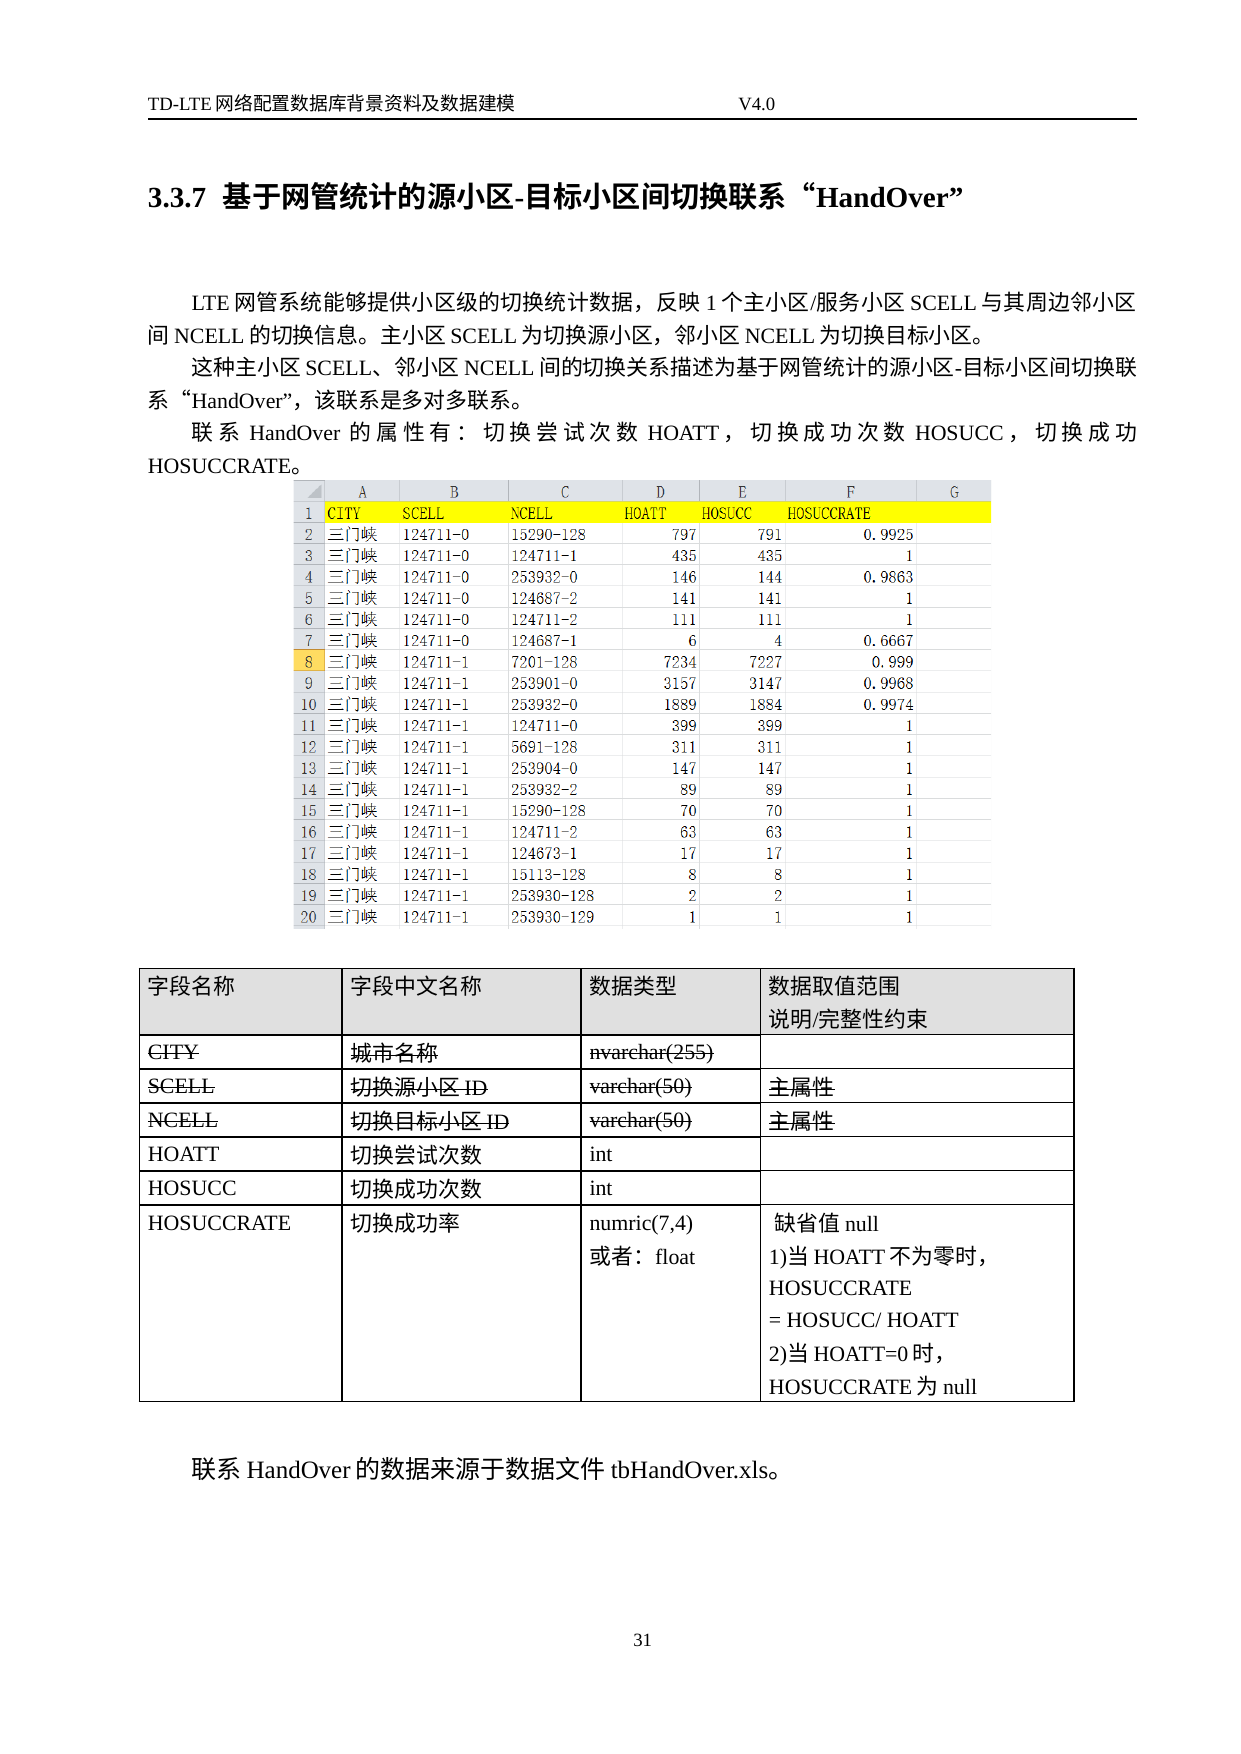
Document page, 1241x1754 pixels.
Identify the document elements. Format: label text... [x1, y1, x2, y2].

table_cell 切换成功率 [343, 1206, 580, 1401]
text 联系HandOver的数据来源于数据文件tbHandOver.xls。 [148, 1435, 1137, 1500]
table_cell varchar(50) [582, 1070, 760, 1102]
table_cell 切换源小区ID [343, 1070, 580, 1102]
table_cell [761, 1035, 1073, 1068]
table_cell 切换尝试次数 [343, 1138, 580, 1170]
table_cell CITY [140, 1036, 341, 1068]
table_header 字段名称 [140, 969, 341, 1034]
table_cell 切换目标小区ID [343, 1104, 580, 1136]
table_cell SCELL [140, 1070, 341, 1102]
table_header 数据类型 [582, 969, 760, 1034]
subtitle 基于网管统计的源小区-目标小区间切换联系“HandOver” [148, 162, 1137, 227]
table_cell 切换成功次数 [343, 1172, 580, 1204]
table_cell nvarchar(255) [582, 1036, 760, 1068]
picture [293, 480, 992, 929]
text 联系HandOver的属性有：切换尝试次数HOATT，切换成功次数HOSUCC，切换成功HOSUCCRATE。 [148, 415, 1137, 480]
table_cell HOSUCCRATE [140, 1206, 341, 1401]
table_cell HOATT [140, 1138, 341, 1170]
table_cell [761, 1171, 1073, 1204]
table_cell NCELL [140, 1104, 341, 1136]
table_cell 主属性 [761, 1103, 1073, 1136]
table_cell 城市名称 [343, 1036, 580, 1068]
table_cell int [582, 1172, 760, 1204]
text 这种主小区SCELL、邻小区NCELL间的切换关系描述为基于网管统计的源小区-目标小区间切换联系“HandOver”，该联系是多对多联系。 [148, 350, 1137, 415]
table_header 字段中文名称 [343, 969, 580, 1034]
text LTE网管系统能够提供小区级的切换统计数据，反映1个主小区/服务小区SCELL与其周边邻小区间NCELL的切换信息。主小区SCELL为切换源小区，邻小区NCELL为切换目标小区。 [148, 285, 1137, 350]
table_cell 主属性 [761, 1069, 1073, 1102]
table_cell [761, 1137, 1073, 1170]
table_cell HOSUCC [140, 1172, 341, 1204]
table_cell numric(7,4) 或者：float [582, 1206, 760, 1401]
table_header 数据取值范围 说明/完整性约束 [761, 969, 1073, 1034]
table_cell varchar(50) [582, 1104, 760, 1136]
table_cell 缺省值 null 1)当HOATT不为零时， HOSUCCRATE = HOSUCC/ HOATT 2)当HOATT=0时， HOSUCCRATE为null [761, 1205, 1073, 1401]
table_cell int [582, 1138, 760, 1170]
